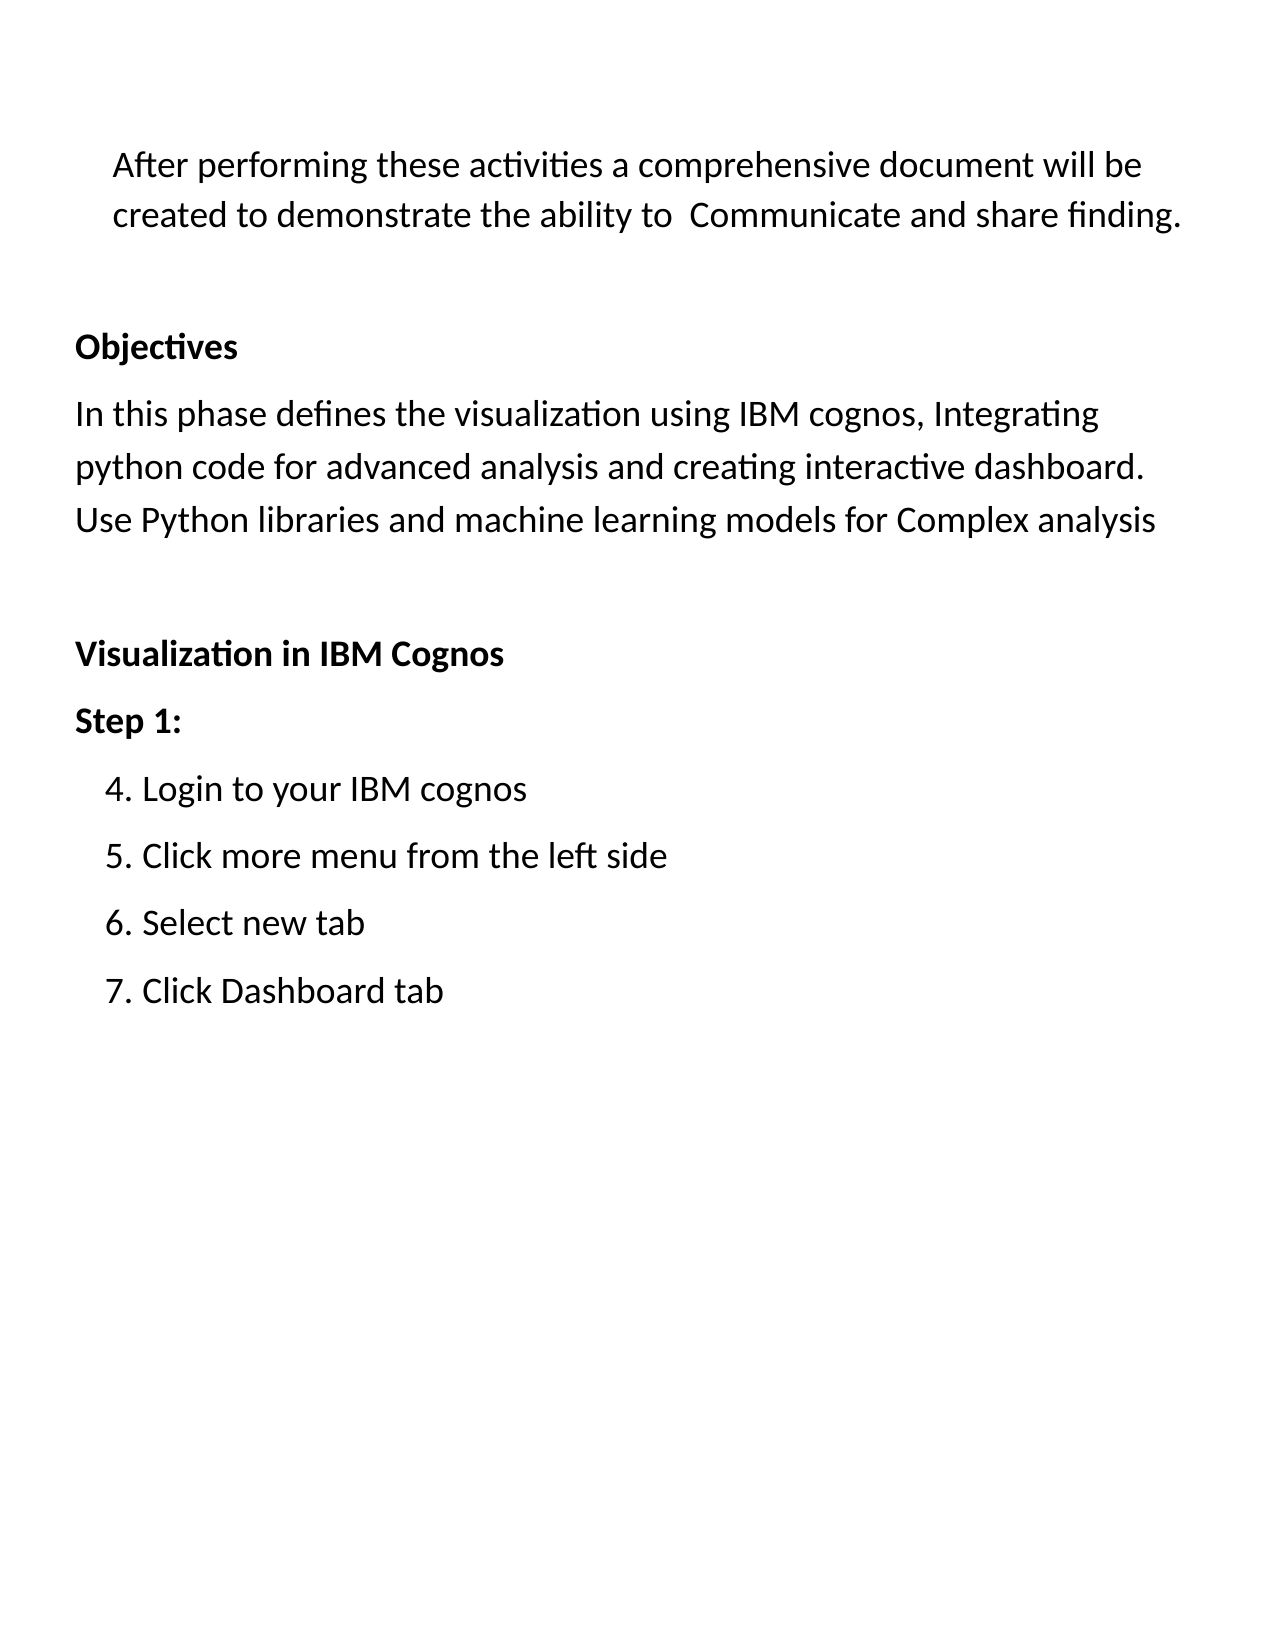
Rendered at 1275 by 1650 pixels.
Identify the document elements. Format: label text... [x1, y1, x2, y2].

text In this phase defines the visualization using IBM cognos, Integrating python code for advanced analysis and creating interactive dashboard. Use Python libraries and machine learning models for Complex analysis [75, 390, 1200, 541]
text Visualization in IBM Cognos [75, 630, 1200, 676]
list Login to your IBM cognos [104, 765, 1200, 811]
text Objectives [75, 323, 1200, 369]
list Select new tab [104, 899, 1200, 945]
text After performing these activities a comprehensive document will be created to demonstrate the ability to Communicate and share finding. [112, 141, 1200, 236]
list Click more menu from the left side [104, 832, 1200, 878]
text Step 1: [75, 697, 1200, 743]
list Click Dashboard tab [104, 967, 1200, 1012]
